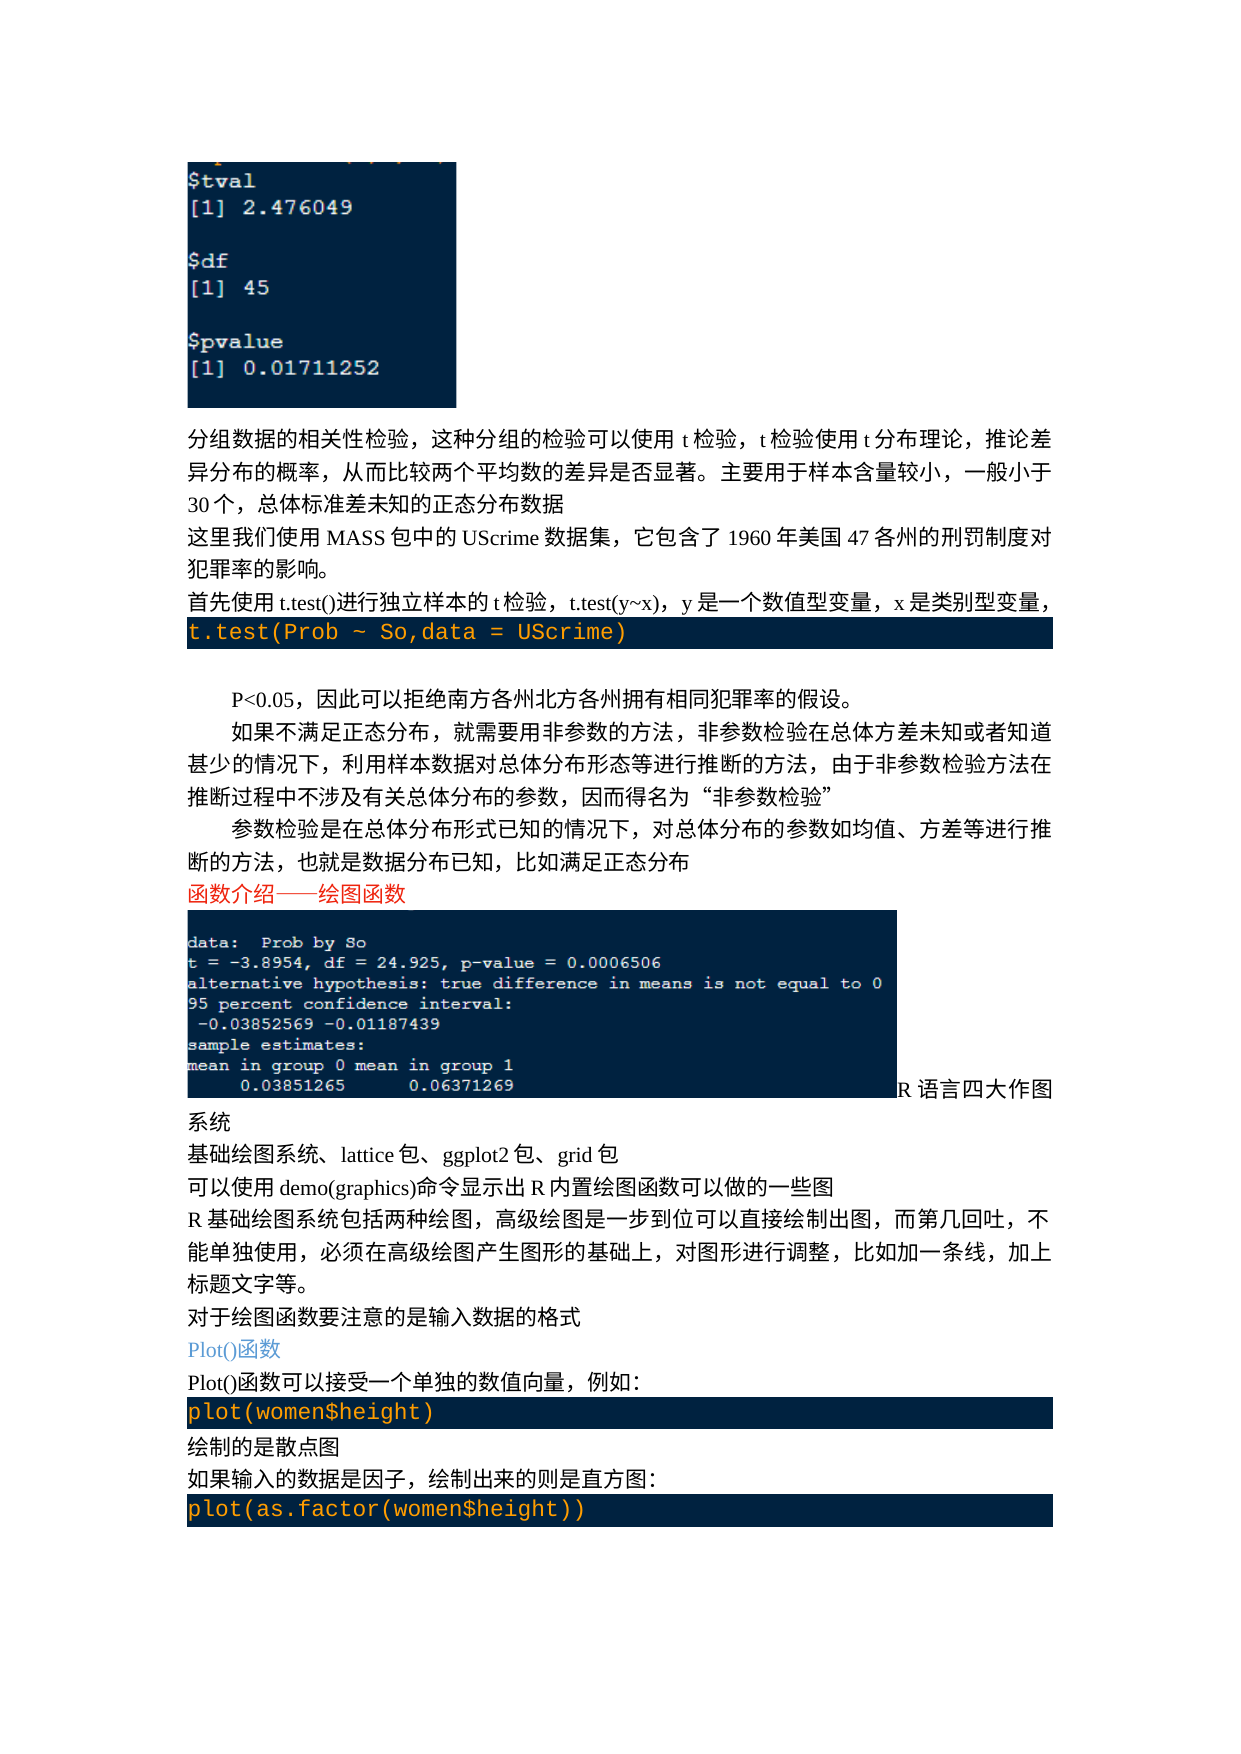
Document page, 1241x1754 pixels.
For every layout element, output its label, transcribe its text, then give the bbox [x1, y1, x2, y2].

text R基础绘图系统包括两种绘图，高级绘图是一步到位可以直接绘制出图，而第几回吐，不能单独使用，必须在高级绘图产生图形的基础上，对图形进行调整，比如加一条线，加上标题文字等。 [187, 1202, 1053, 1299]
text 这里我们使用MASS包中的UScrime数据集，它包含了1960年美国47各州的刑罚制度对犯罪率的影响。 [187, 519, 1053, 584]
text 参数检验是在总体分布形式已知的情况下，对总体分布的参数如均值、方差等进行推断的方法，也就是数据分布已知，比如满足正态分布 [187, 812, 1053, 877]
text plot(as.factor(women$height)) [187, 1494, 1053, 1527]
text t.test(Prob ~ So,data = UScrime) [187, 617, 1053, 649]
text 基础绘图系统、lattice包、ggplot2包、grid包 [187, 1137, 1053, 1169]
picture [187, 910, 897, 1098]
text P<0.05，因此可以拒绝南方各州北方各州拥有相同犯罪率的假设。 [187, 682, 1053, 714]
text Plot()函数 [187, 1332, 1053, 1364]
text 如果输入的数据是因子，绘制出来的则是直方图： [187, 1462, 1053, 1494]
text plot(women$height) [187, 1397, 1053, 1429]
text 如果不满足正态分布，就需要用非参数的方法，非参数检验在总体方差未知或者知道甚少的情况下，利用样本数据对总体分布形态等进行推断的方法，由于非参数检验方法在推断过程中不涉及有关总体分布的参数，因而得名为“非参数检验” [187, 714, 1053, 812]
text Plot()函数可以接受一个单独的数值向量，例如： [187, 1364, 1053, 1397]
picture [187, 162, 457, 408]
text 可以使用demo(graphics)命令显示出R内置绘图函数可以做的一些图 [187, 1169, 1053, 1202]
text 绘制的是散点图 [187, 1429, 1053, 1462]
text 函数介绍——绘图函数 [187, 877, 1053, 909]
text 对于绘图函数要注意的是输入数据的格式 [187, 1299, 1053, 1332]
text 分组数据的相关性检验，这种分组的检验可以使用t检验，t检验使用t分布理论，推论差异分布的概率，从而比较两个平均数的差异是否显著。主要用于样本含量较小，一般小于30个，总体标准差未知的正态分布数据 [187, 422, 1053, 519]
text 首先使用t.test()进行独立样本的t检验，t.test(y~x)，y是一个数值型变量，x是类别型变量， [187, 584, 1053, 617]
